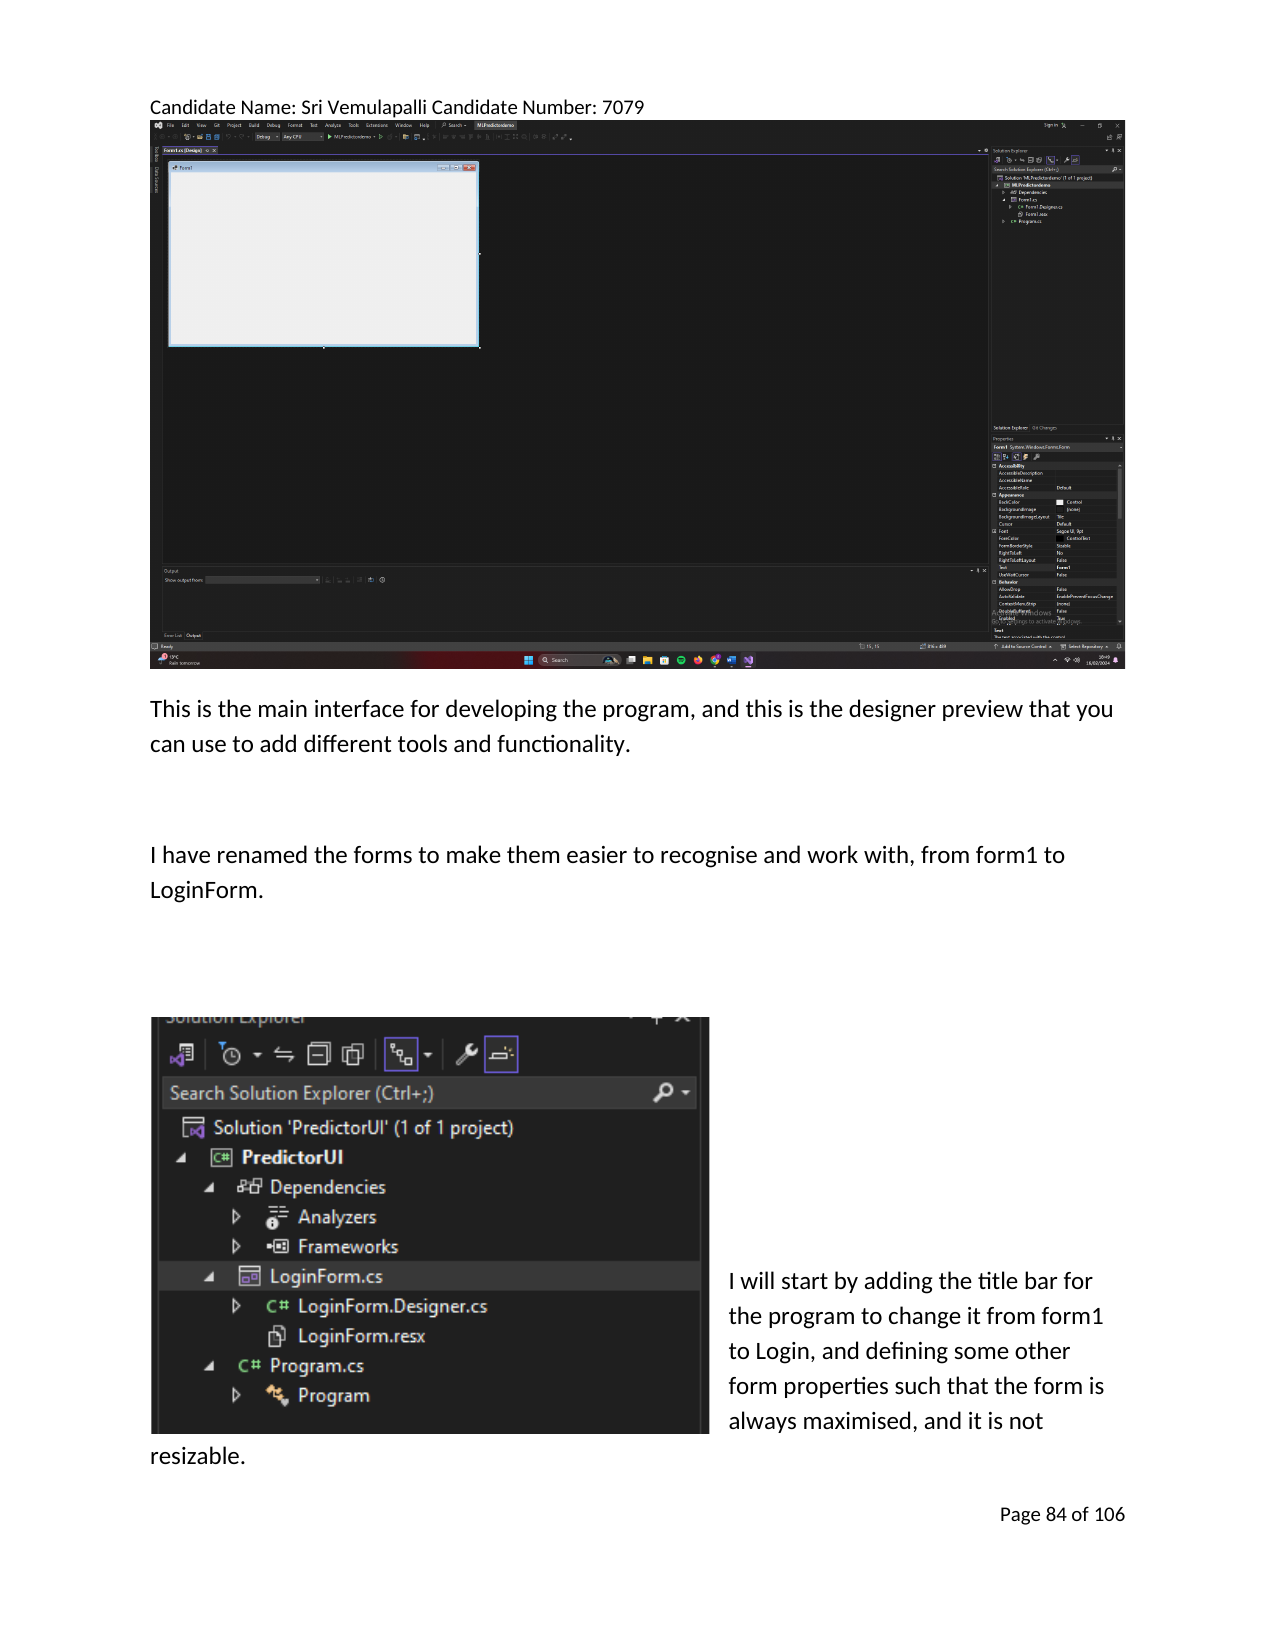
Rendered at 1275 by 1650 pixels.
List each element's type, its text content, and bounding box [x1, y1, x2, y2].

picture [150, 1017, 710, 1432]
text I will start by adding the title bar for the program to change it from form1 to Login, and defining some other form properties such that the form is always maximised, and it is not resizable. [150, 1266, 1125, 1471]
text I have renamed the forms to make them easier to recognise and work with, from form1 to LoginForm. [150, 840, 1125, 905]
picture [150, 120, 1125, 669]
text This is the main interface for developing the program, and this is the designer preview that you can use to add different tools and functionality. [150, 693, 1125, 758]
